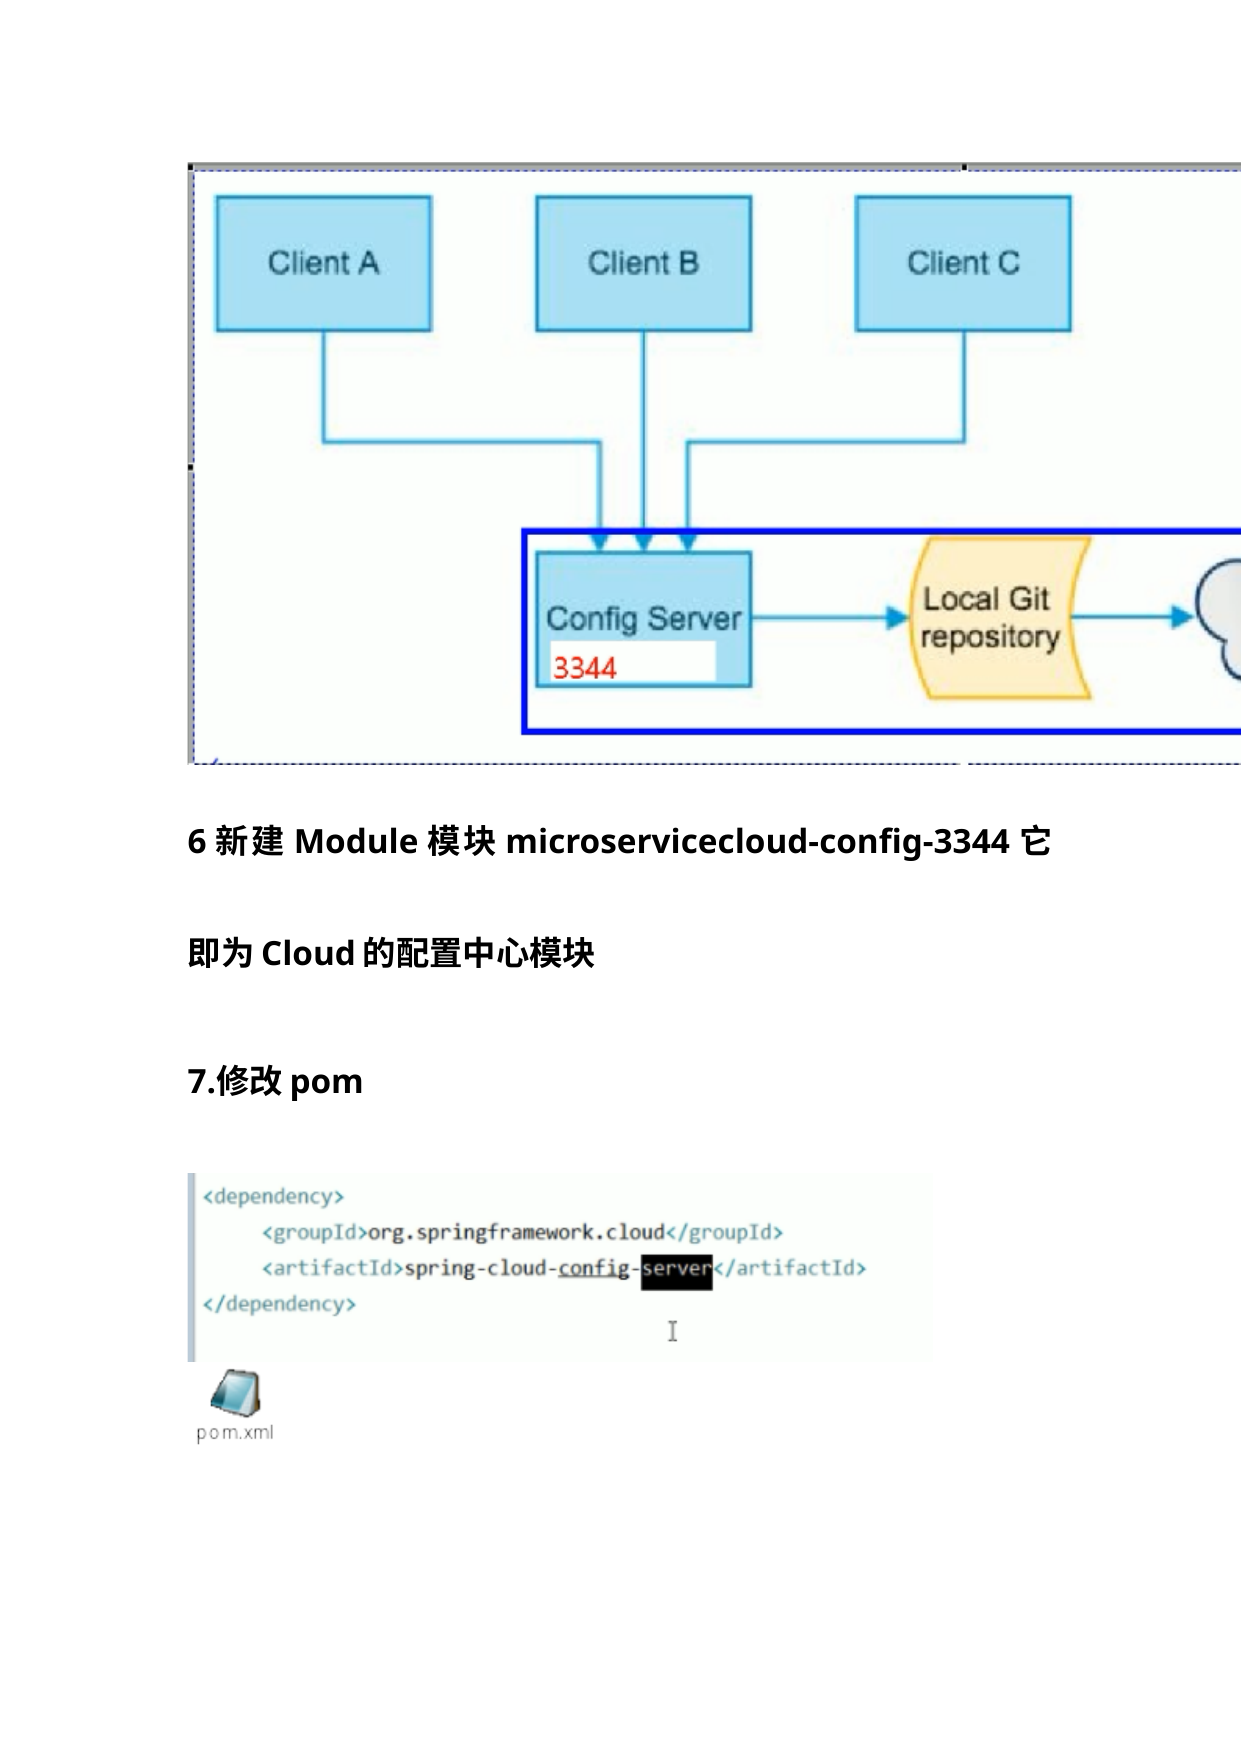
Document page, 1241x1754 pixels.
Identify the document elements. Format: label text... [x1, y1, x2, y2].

subtitle 7.修改pom [187, 1046, 1053, 1111]
picture [187, 1173, 934, 1362]
subtitle 6新建Module模块microservicecloud-config-3344它即为Cloud的配置中心模块 [187, 807, 1053, 984]
picture [187, 162, 1241, 765]
